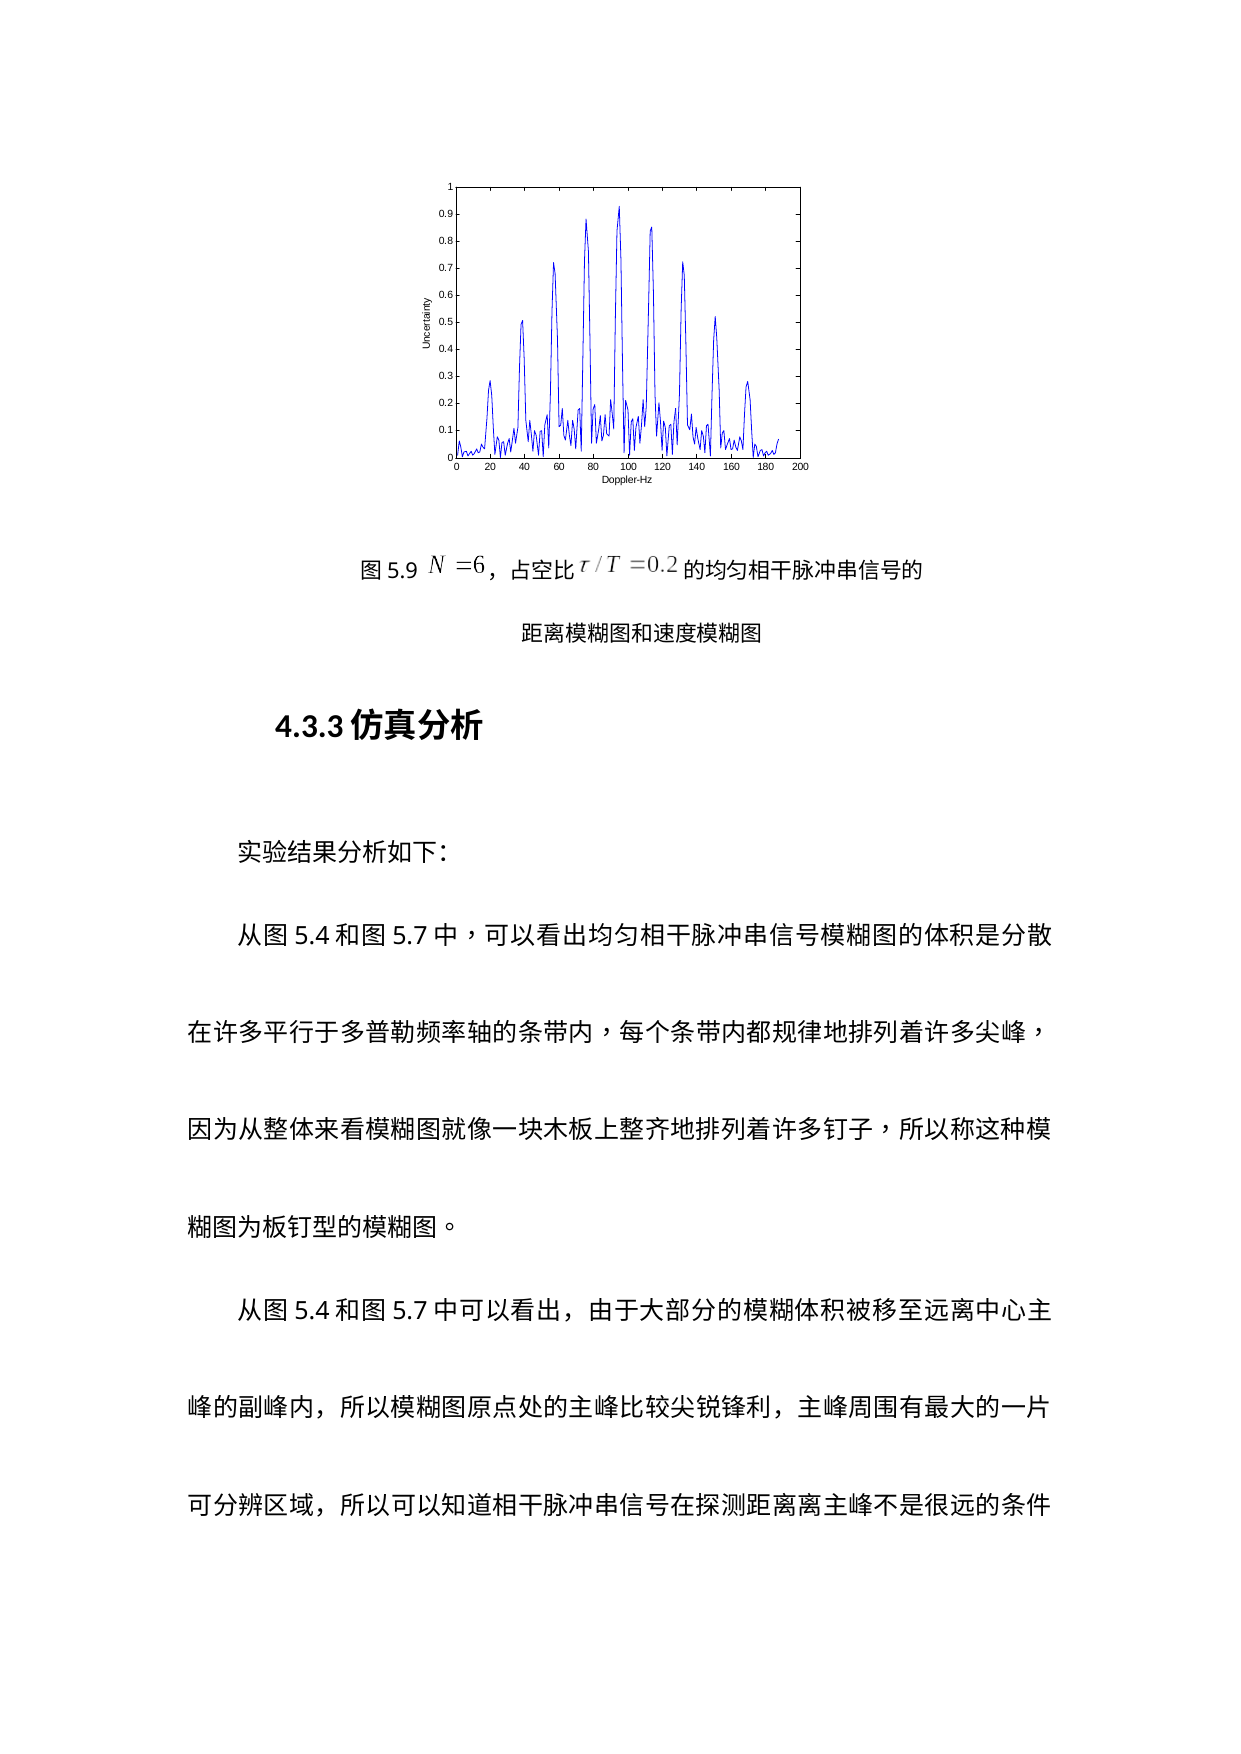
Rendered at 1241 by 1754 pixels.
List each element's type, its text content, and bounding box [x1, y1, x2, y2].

text 实验结果分析如下： [187, 818, 1053, 883]
subtitle 4.3.3仿真分析 [187, 691, 1053, 756]
text 从图5.4和图5.7中，可以看出均匀相干脉冲串信号模糊图的体积是分散在许多平行于多普勒频率轴的条带内，每个条带内都规律地排列着许多尖峰，因为从整体来看模糊图就像一块木板上整齐地排列着许多钉子，所以称这种模糊图为板钉型的模糊图。 [187, 901, 1053, 1259]
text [187, 1276, 1053, 1536]
text 距离模糊图和速度模糊图 [187, 616, 1053, 648]
text 图5.9 ，占空比的均匀相干脉冲串信号的 [187, 535, 1053, 600]
